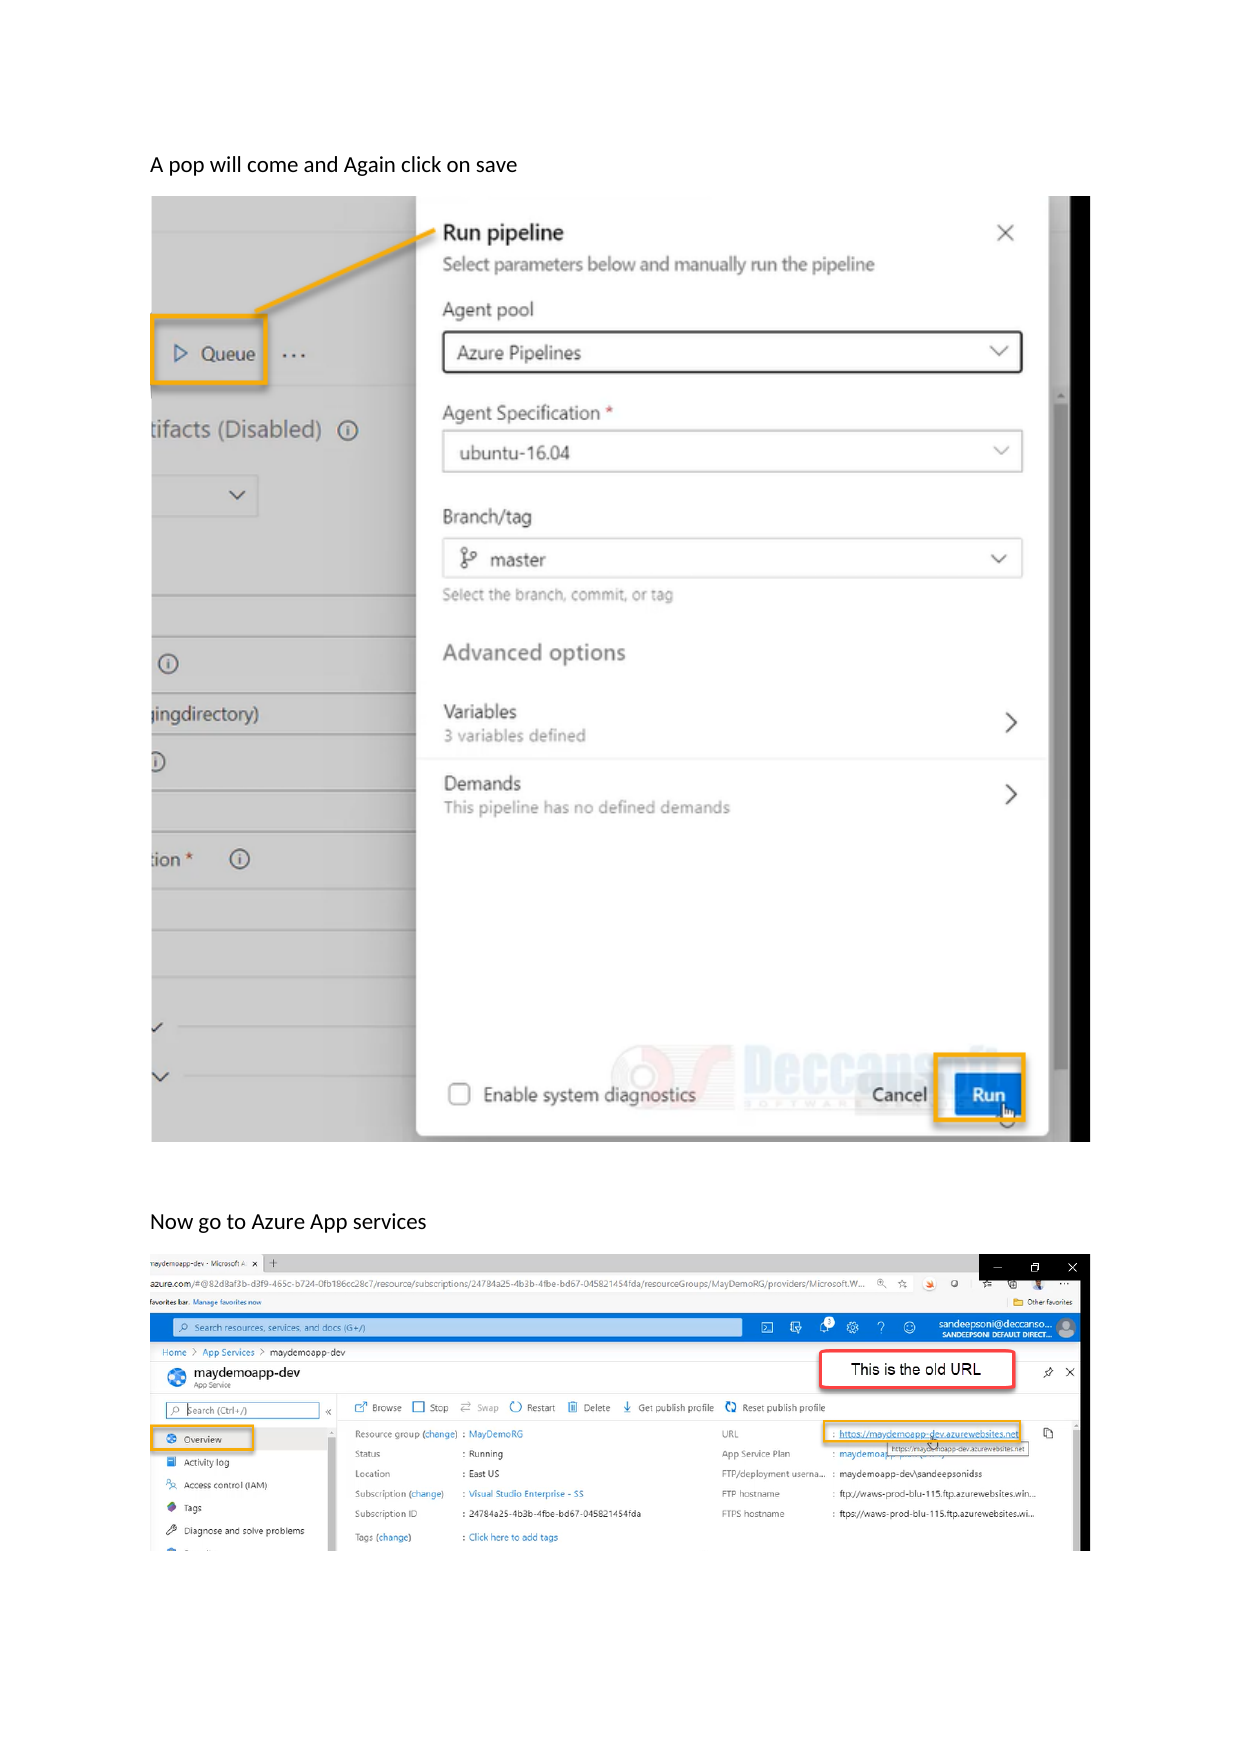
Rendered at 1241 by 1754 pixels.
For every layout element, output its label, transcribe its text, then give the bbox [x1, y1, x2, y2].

picture [150, 1254, 1091, 1551]
picture [150, 196, 1091, 1142]
text A pop will come and Again click on save [150, 150, 1090, 178]
text Now go to Azure App services [150, 1207, 1090, 1235]
